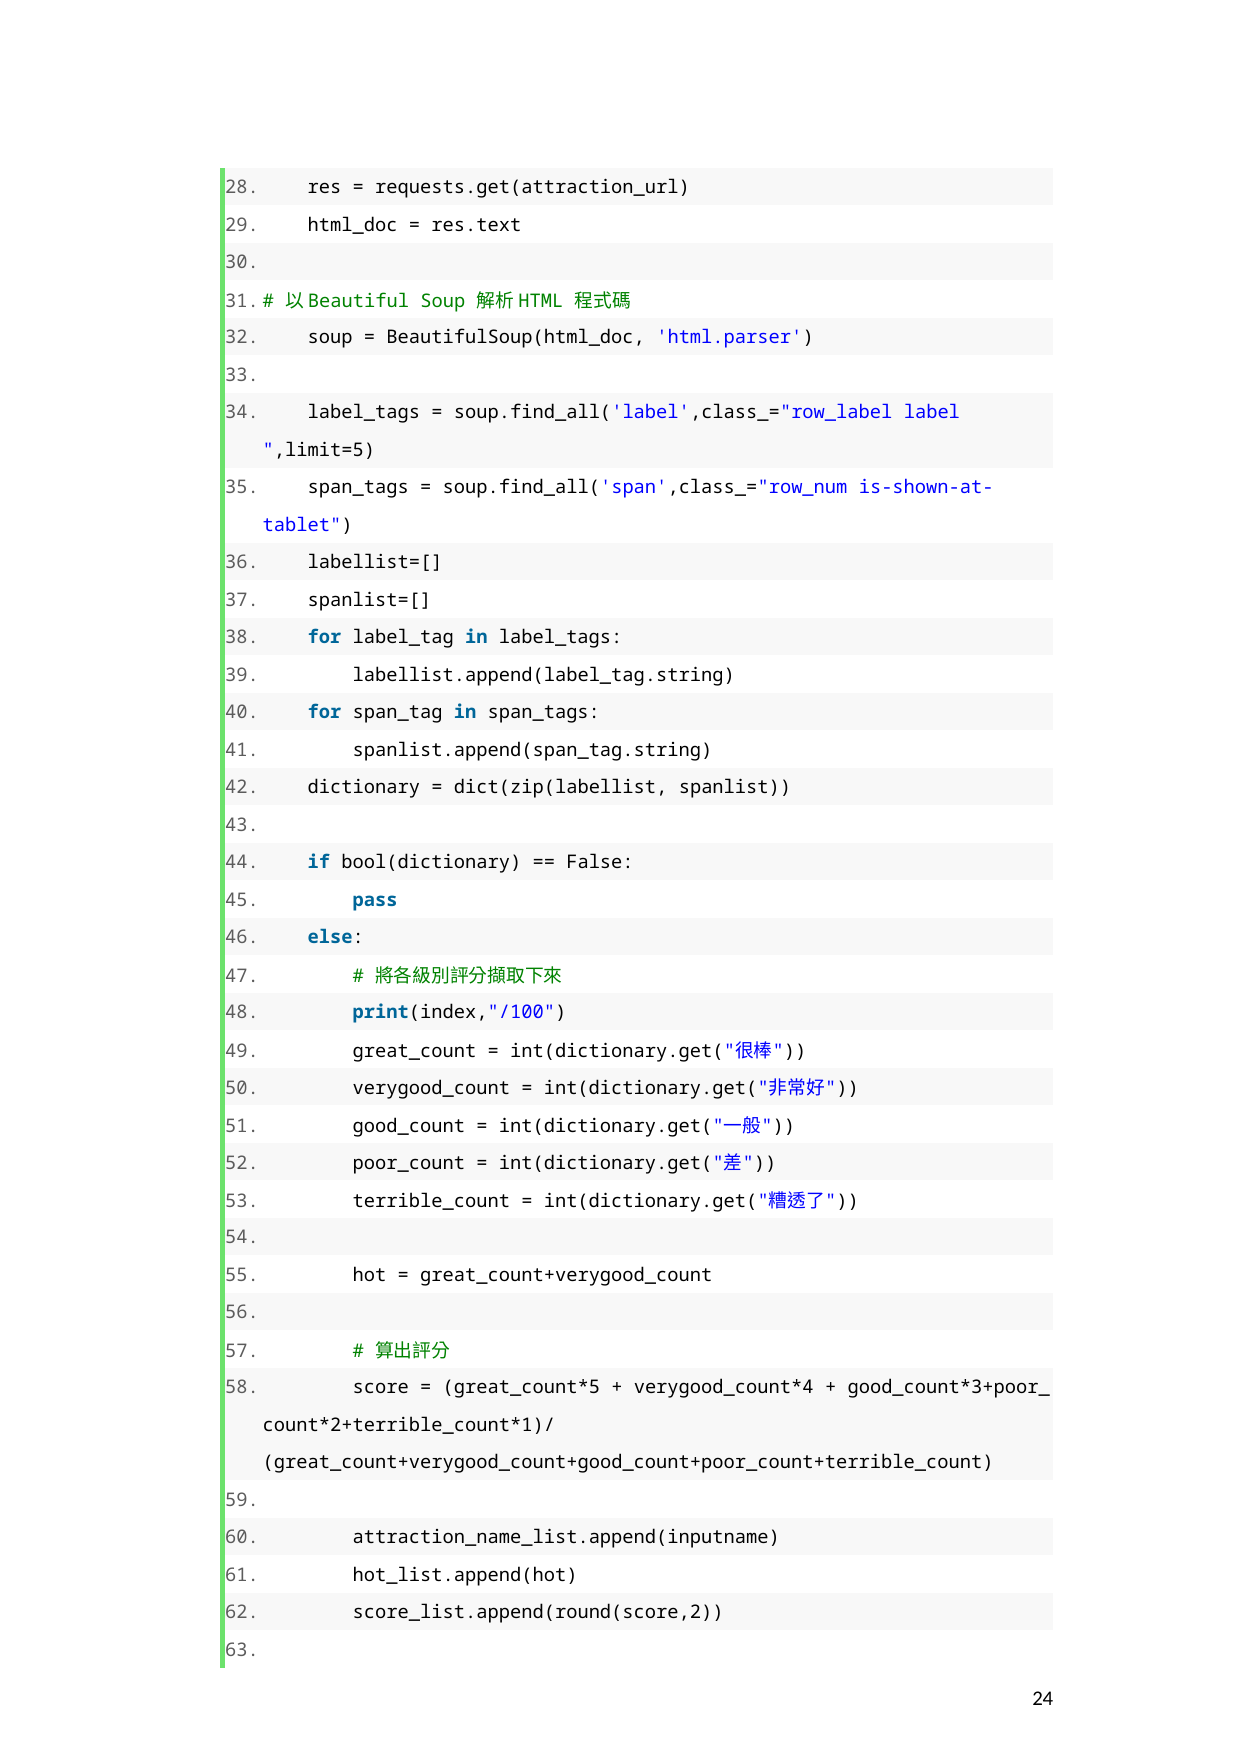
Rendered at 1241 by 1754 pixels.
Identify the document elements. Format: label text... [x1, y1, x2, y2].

list hot_list.append(hot) [225, 1555, 1053, 1593]
list good_count = int(dictionary.get("一般")) [225, 1105, 1053, 1143]
list print(index,"/100") [225, 993, 1053, 1030]
list attraction_name_list.append(inputname) [225, 1518, 1053, 1555]
list labellist=[] [225, 543, 1053, 580]
list for label_tag in label_tags: [225, 618, 1053, 655]
list span_tags = soup.find_all('span',class_="row_num is-shown-at-tablet") [225, 468, 1053, 543]
list terrible_count = int(dictionary.get("糟透了")) [225, 1180, 1053, 1218]
list for span_tag in span_tags: [225, 693, 1053, 730]
list great_count = int(dictionary.get("很棒")) [225, 1030, 1053, 1068]
list poor_count = int(dictionary.get("差")) [225, 1143, 1053, 1180]
list dictionary = dict(zip(labellist, spanlist)) [225, 768, 1053, 805]
list verygood_count = int(dictionary.get("非常好")) [225, 1068, 1053, 1105]
list pass [225, 880, 1053, 918]
list spanlist=[] [225, 580, 1053, 618]
list soup = BeautifulSoup(html_doc, 'html.parser') [225, 318, 1053, 355]
list html_doc = res.text [225, 205, 1053, 243]
list score = (great_count*5 + verygood_count*4 + good_count*3+poor_count*2+terrible_count*1)/(great_count+verygood_count+good_count+poor_count+terrible_count) [225, 1368, 1053, 1480]
list label_tags = soup.find_all('label',class_="row_label label",limit=5) [225, 393, 1053, 468]
list # 以 Beautiful Soup 解析 HTML 程式碼 [225, 280, 1053, 318]
list labellist.append(label_tag.string) [225, 655, 1053, 693]
list hot = great_count+verygood_count [225, 1255, 1053, 1293]
list spanlist.append(span_tag.string) [225, 730, 1053, 768]
list res = requests.get(attraction_url) [225, 168, 1053, 205]
list # 將各級別評分擷取下來 [225, 955, 1053, 993]
list else: [225, 918, 1053, 955]
list if bool(dictionary) == False: [225, 843, 1053, 880]
list score_list.append(round(score,2)) [225, 1593, 1053, 1630]
list # 算出評分 [225, 1330, 1053, 1368]
